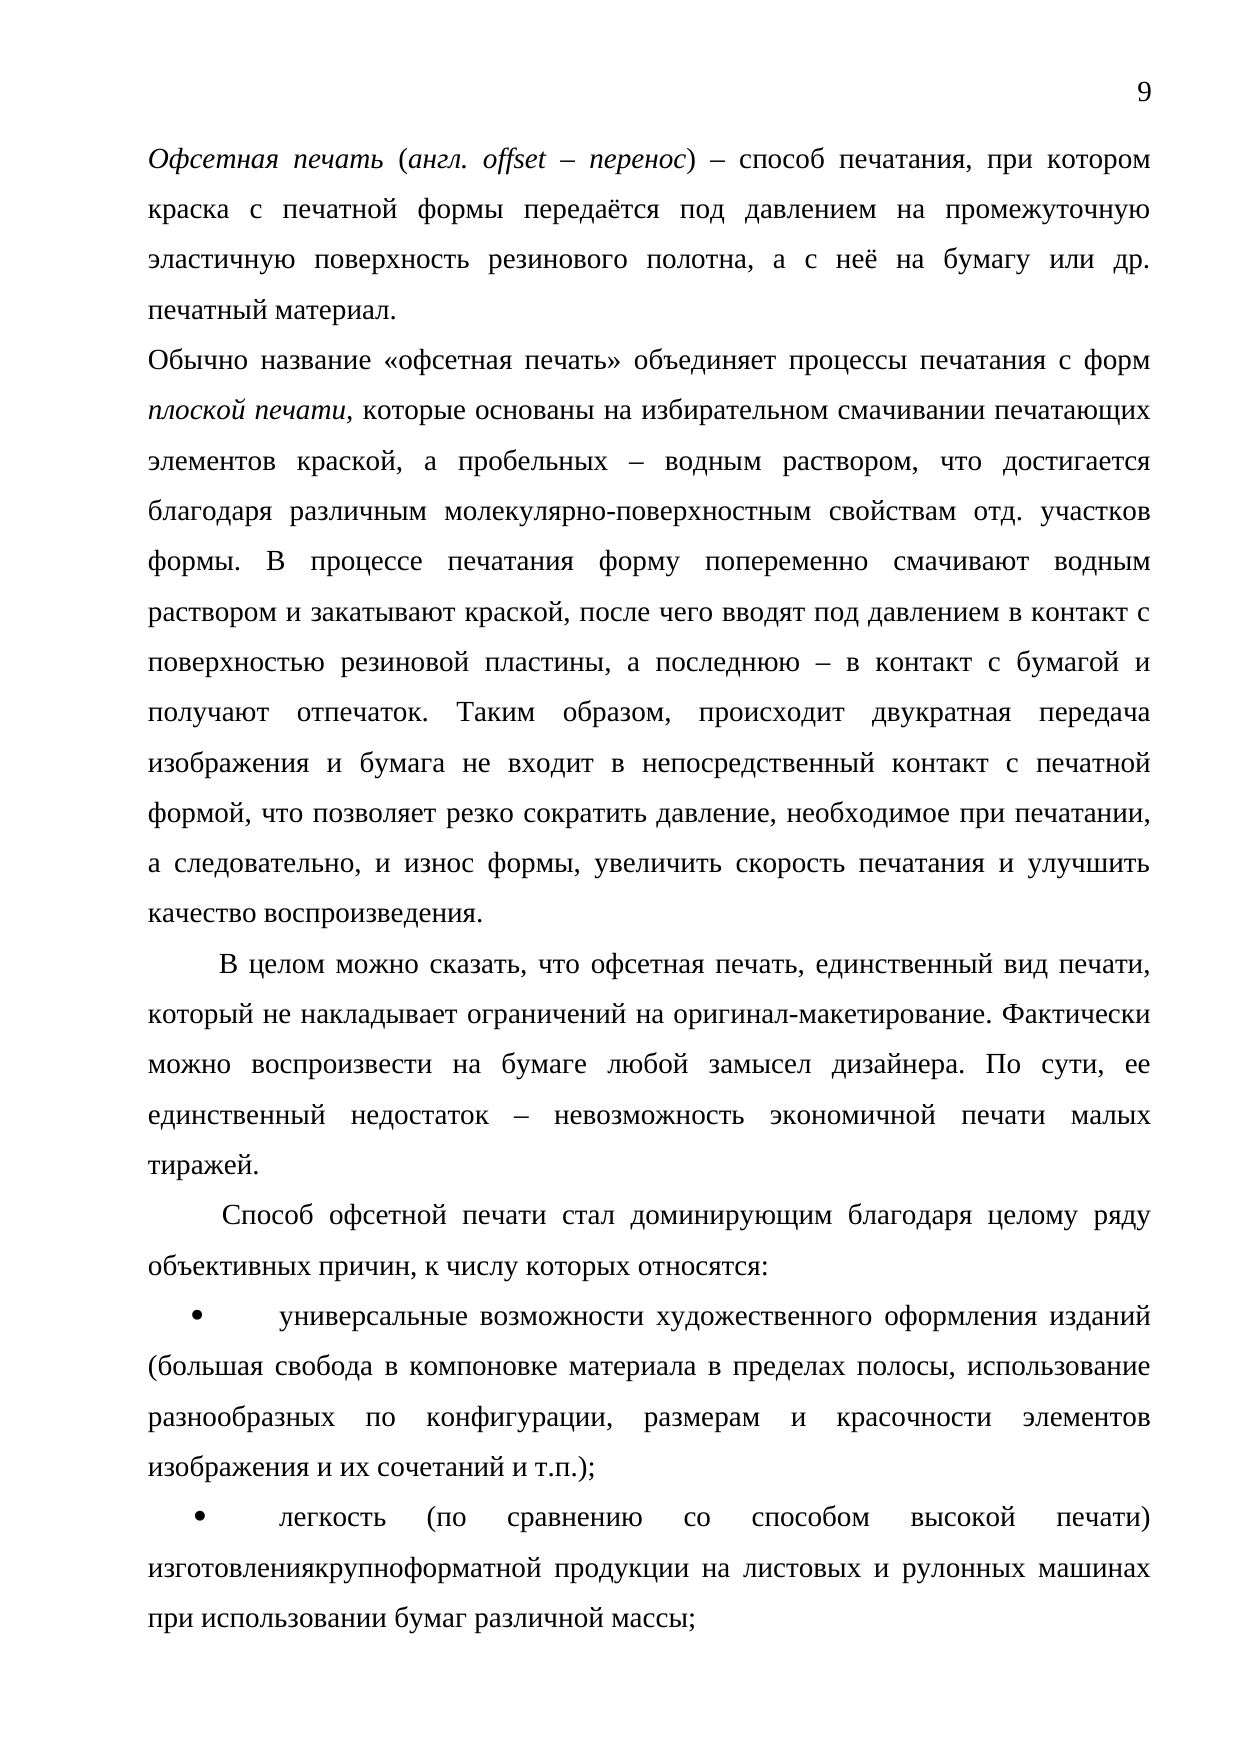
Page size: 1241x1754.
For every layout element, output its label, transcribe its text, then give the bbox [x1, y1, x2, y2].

text Обычно название «офсетная печать» объединяет процессы печатания с форм плоской печати, которые основаны на избирательном смачивании печатающих элементов краской, а пробельных – водным раствором, что достигается благодаря различным молекулярно-поверхностным свойствам отд. участков формы. В процессе печатания форму попеременно смачивают водным раствором и закатывают краской, после чего вводят под давлением в контакт с поверхностью резиновой пластины, а последнюю – в контакт с бумагой и получают отпечаток. Таким образом, происходит двукратная передача изображения и бумага не входит в непосредственный контакт с печатной формой, что позволяет резко сократить давление, необходимое при печатании, а следовательно, и износ формы, увеличить скорость печатания и улучшить качество воспроизведения. [148, 342, 1152, 929]
text Офсетная печать (англ. offset – перенос) – способ печатания, при котором краска с печатной формы передаётся под давлением на промежуточную эластичную поверхность резинового полотна, а с неё на бумагу или др. печатный материал. [148, 141, 1152, 325]
text В целом можно сказать, что офсетная печать, единственный вид печати, который не накладывает ограничений на оригинал-макетирование. Фактически можно воспроизвести на бумаге любой замысел дизайнера. По сути, ее единственный недостаток – невозможность экономичной печати малых тиражей. [148, 946, 1152, 1181]
list универсальные возможности художественного оформления изданий (большая свобода в компоновке материала в пределах полосы, использование разнообразных по конфигурации, размерам и красочности элементов изображения и их сочетаний и т.п.); [148, 1298, 1152, 1483]
text Способ офсетной печати стал доминирующим благодаря целому ряду объективных причин, к числу которых относятся: [148, 1197, 1152, 1281]
list легкость (по сравнению со способом высокой печати) изготовлениякрупноформатной продукции на листовых и рулонных машинах при использовании бумаг различной массы; [148, 1499, 1152, 1634]
